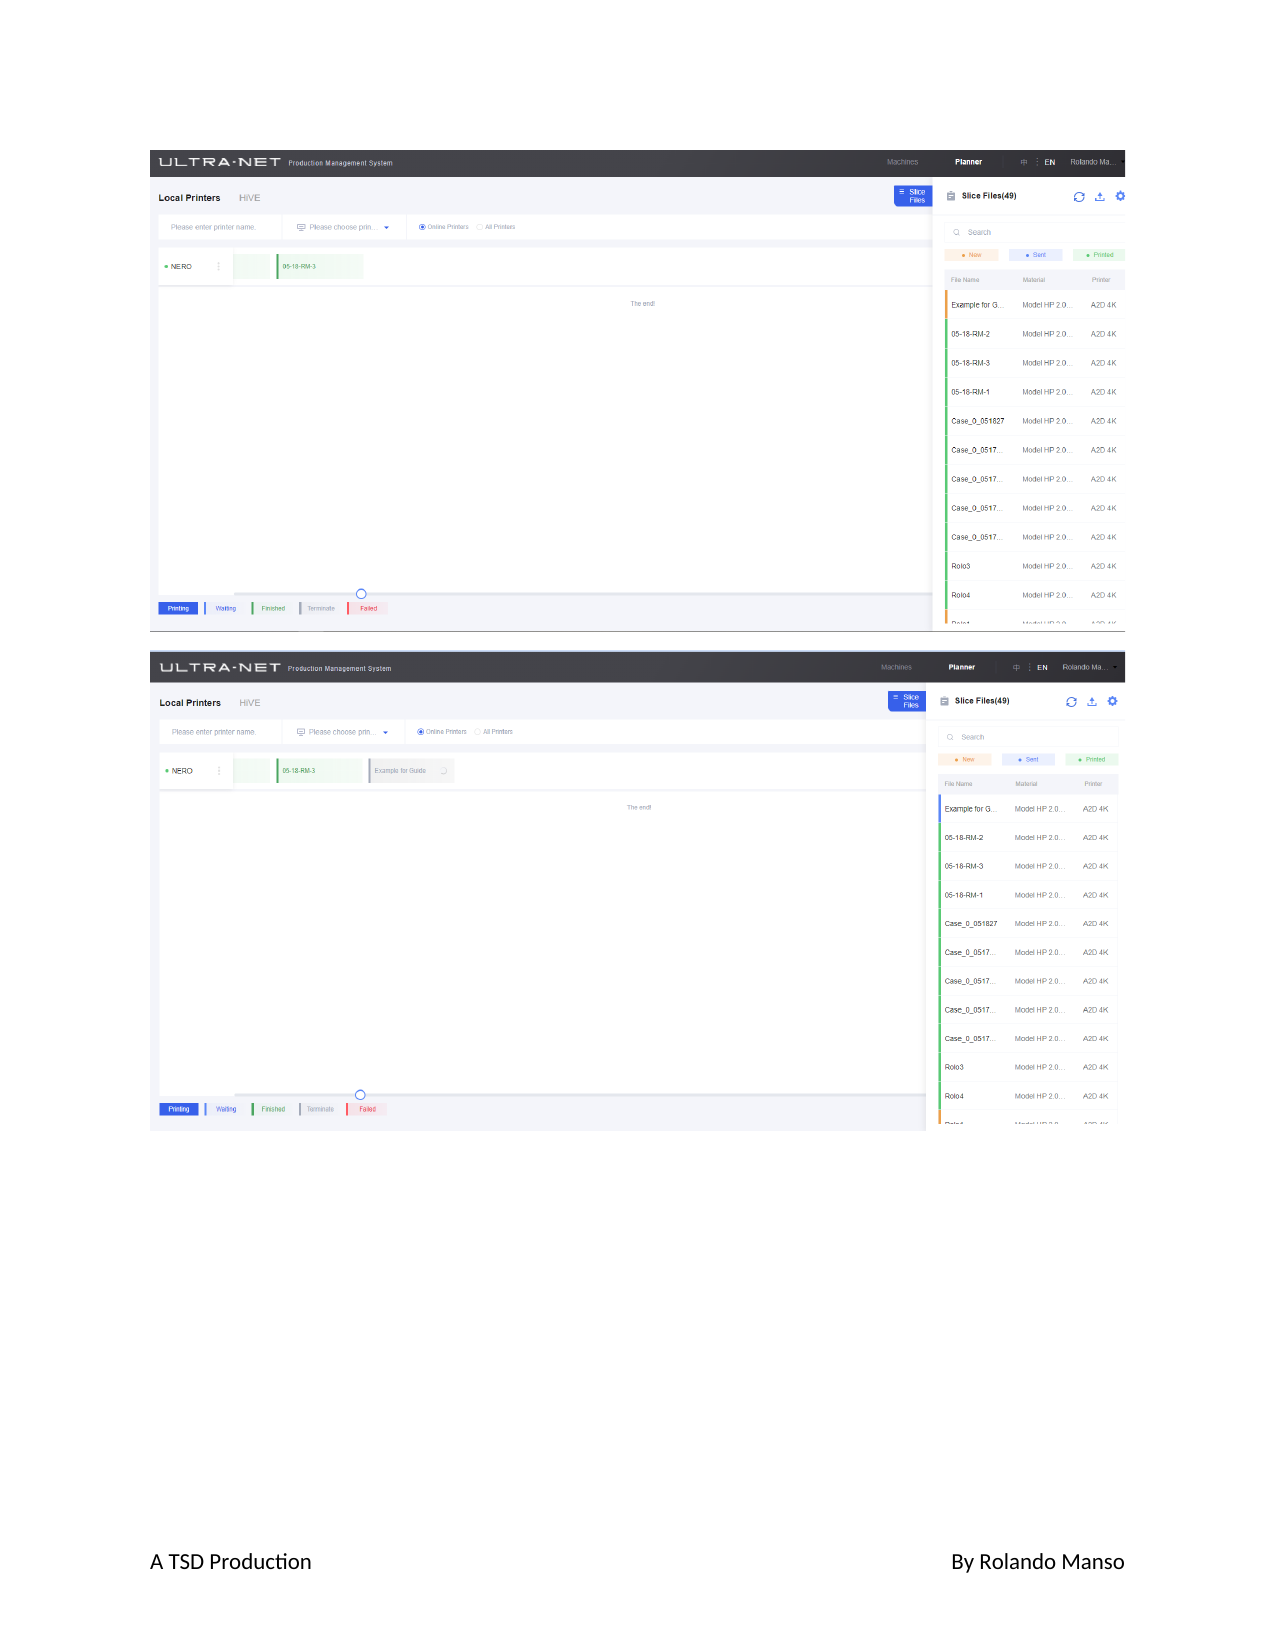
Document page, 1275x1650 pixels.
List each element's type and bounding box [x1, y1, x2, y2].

picture [150, 650, 1125, 1131]
picture [150, 150, 1125, 632]
